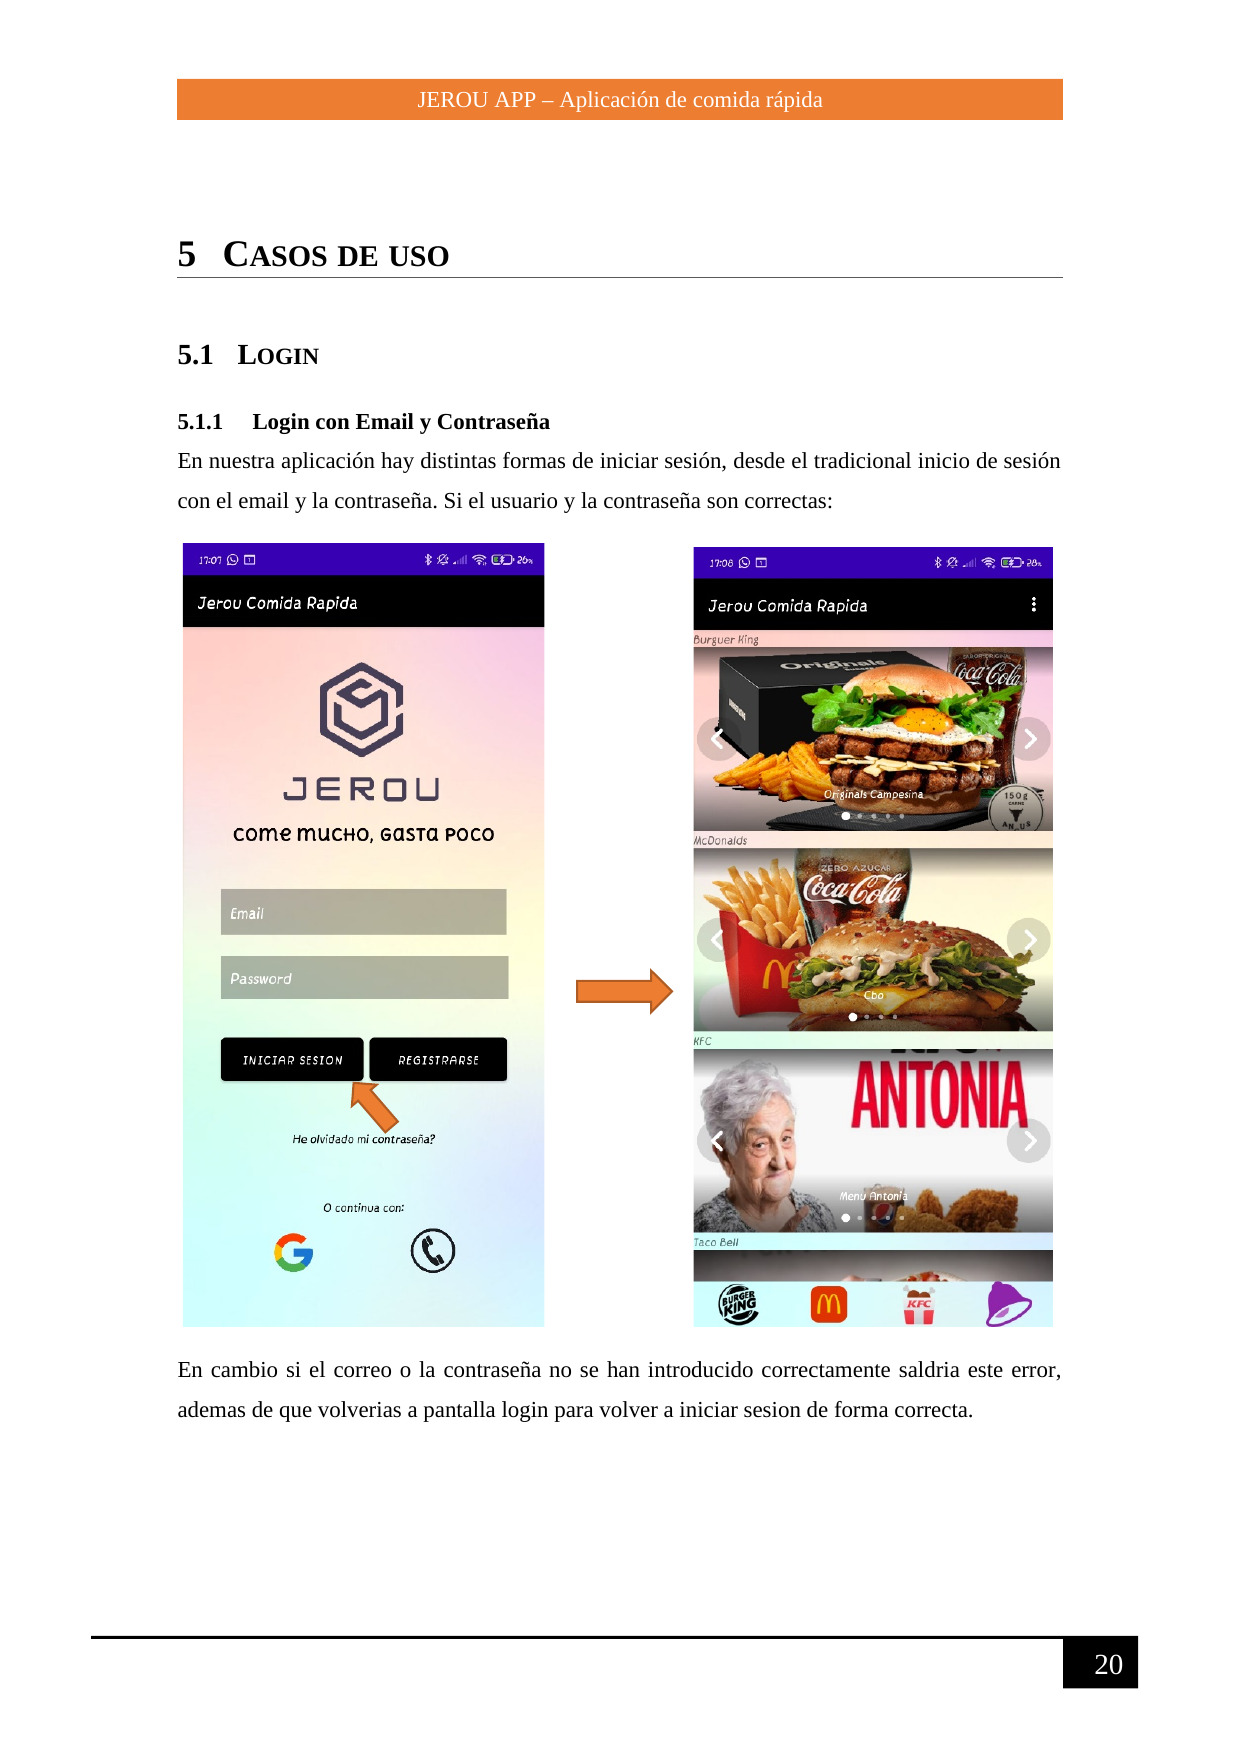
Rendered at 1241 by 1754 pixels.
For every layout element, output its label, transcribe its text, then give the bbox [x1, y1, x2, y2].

subtitle Login con Email y Contraseña [177, 408, 1063, 434]
subtitle Login [177, 337, 1063, 371]
picture [182, 543, 545, 1327]
picture [693, 547, 1053, 1327]
text En cambio si el correo o la contraseña no se han introducido correctamente saldria este error, ademas de que volverias a pantalla login para volver a iniciar sesion de forma correcta. [177, 1356, 1063, 1422]
text En nuestra aplicación hay distintas formas de iniciar sesión, desde el tradicional inicio de sesión con el email y la contraseña. Si el usuario y la contraseña son correctas: [177, 448, 1063, 513]
subtitle Casos de uso [177, 232, 1063, 277]
